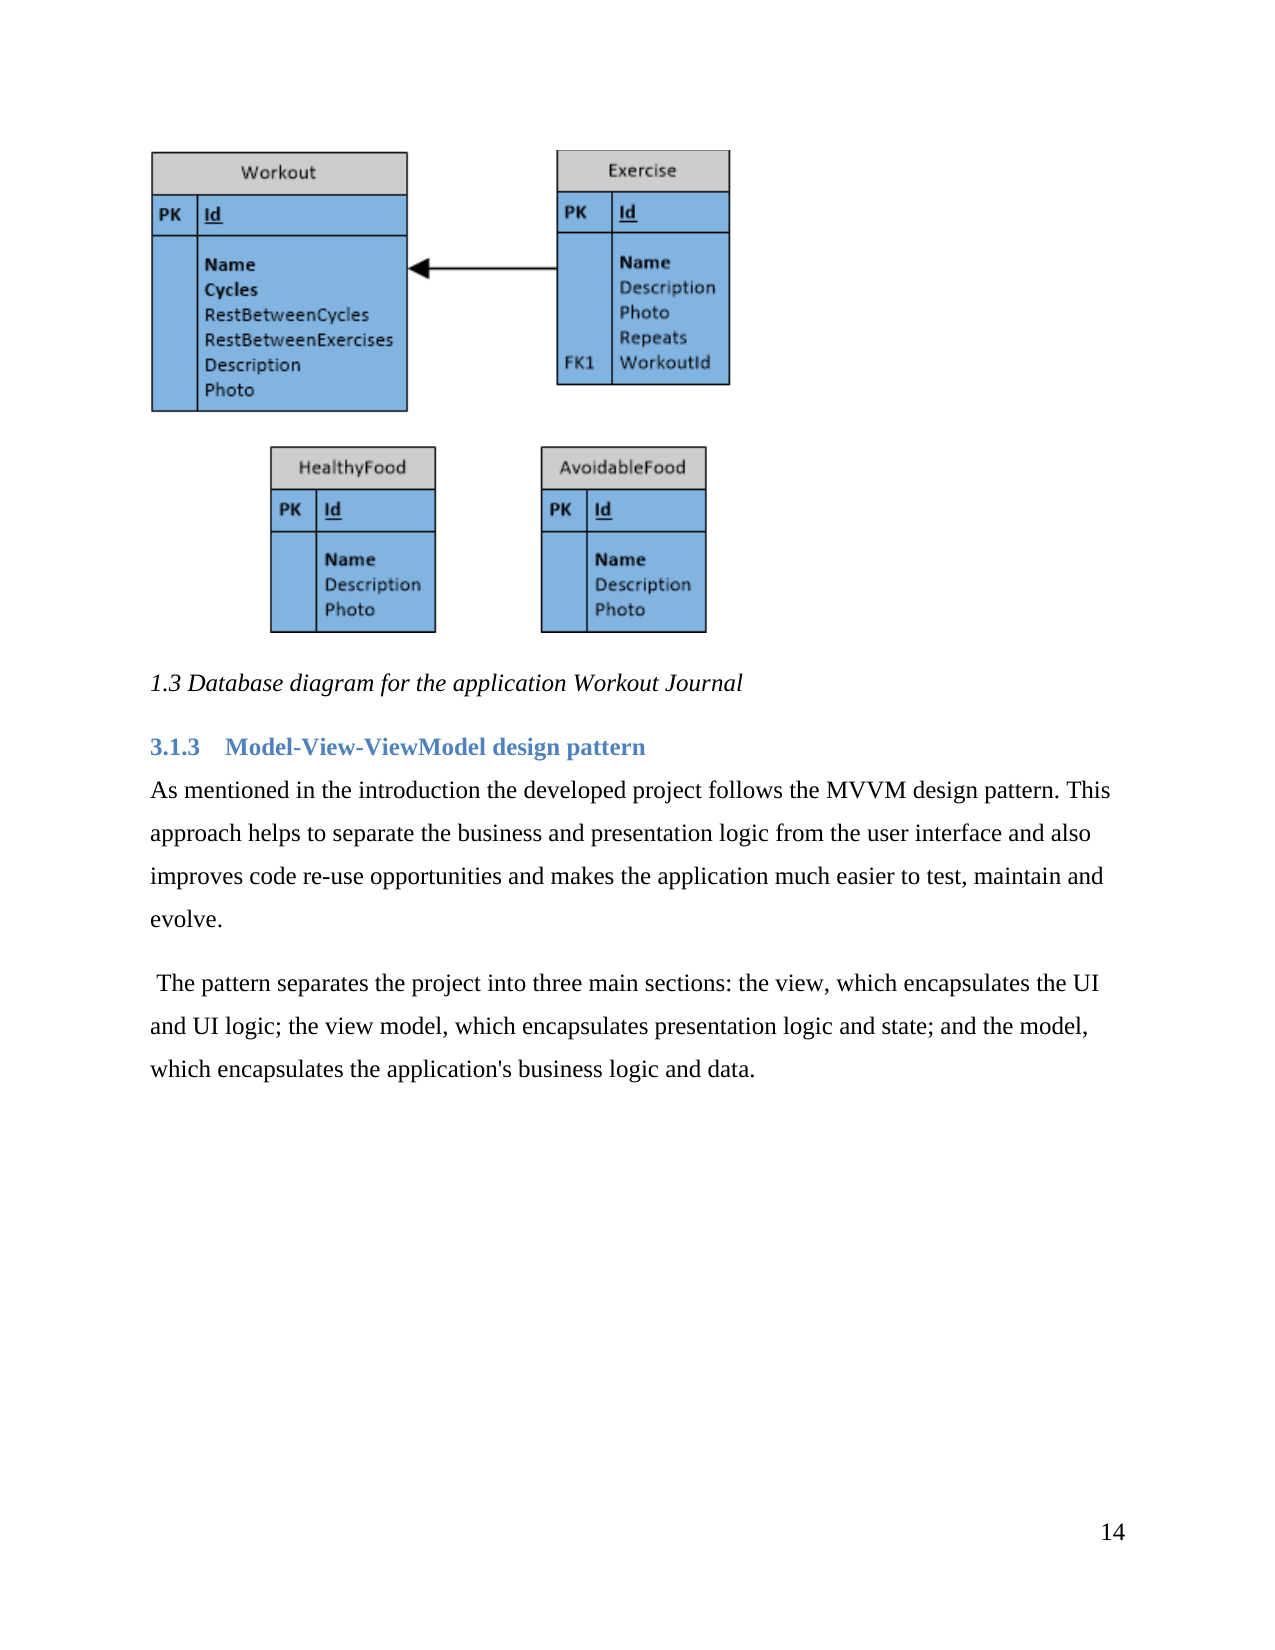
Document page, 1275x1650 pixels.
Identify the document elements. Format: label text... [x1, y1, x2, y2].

subtitle Model-View-ViewModel design pattern [150, 732, 1125, 760]
text 1.3 Database diagram for the application Workout Journal [150, 668, 1125, 696]
text The pattern separates the project into three main sections: the view, which encapsulates the UI and UI logic; the view model, which encapsulates presentation logic and state; and the model, which encapsulates the application's business logic and data. [150, 968, 1125, 1083]
text As mentioned in the introduction the developed project follows the MVVM design pattern. This approach helps to separate the business and presentation logic from the user interface and also improves code re-use opportunities and makes the application much easier to test, maintain and evolve. [150, 775, 1125, 933]
picture [150, 150, 732, 633]
